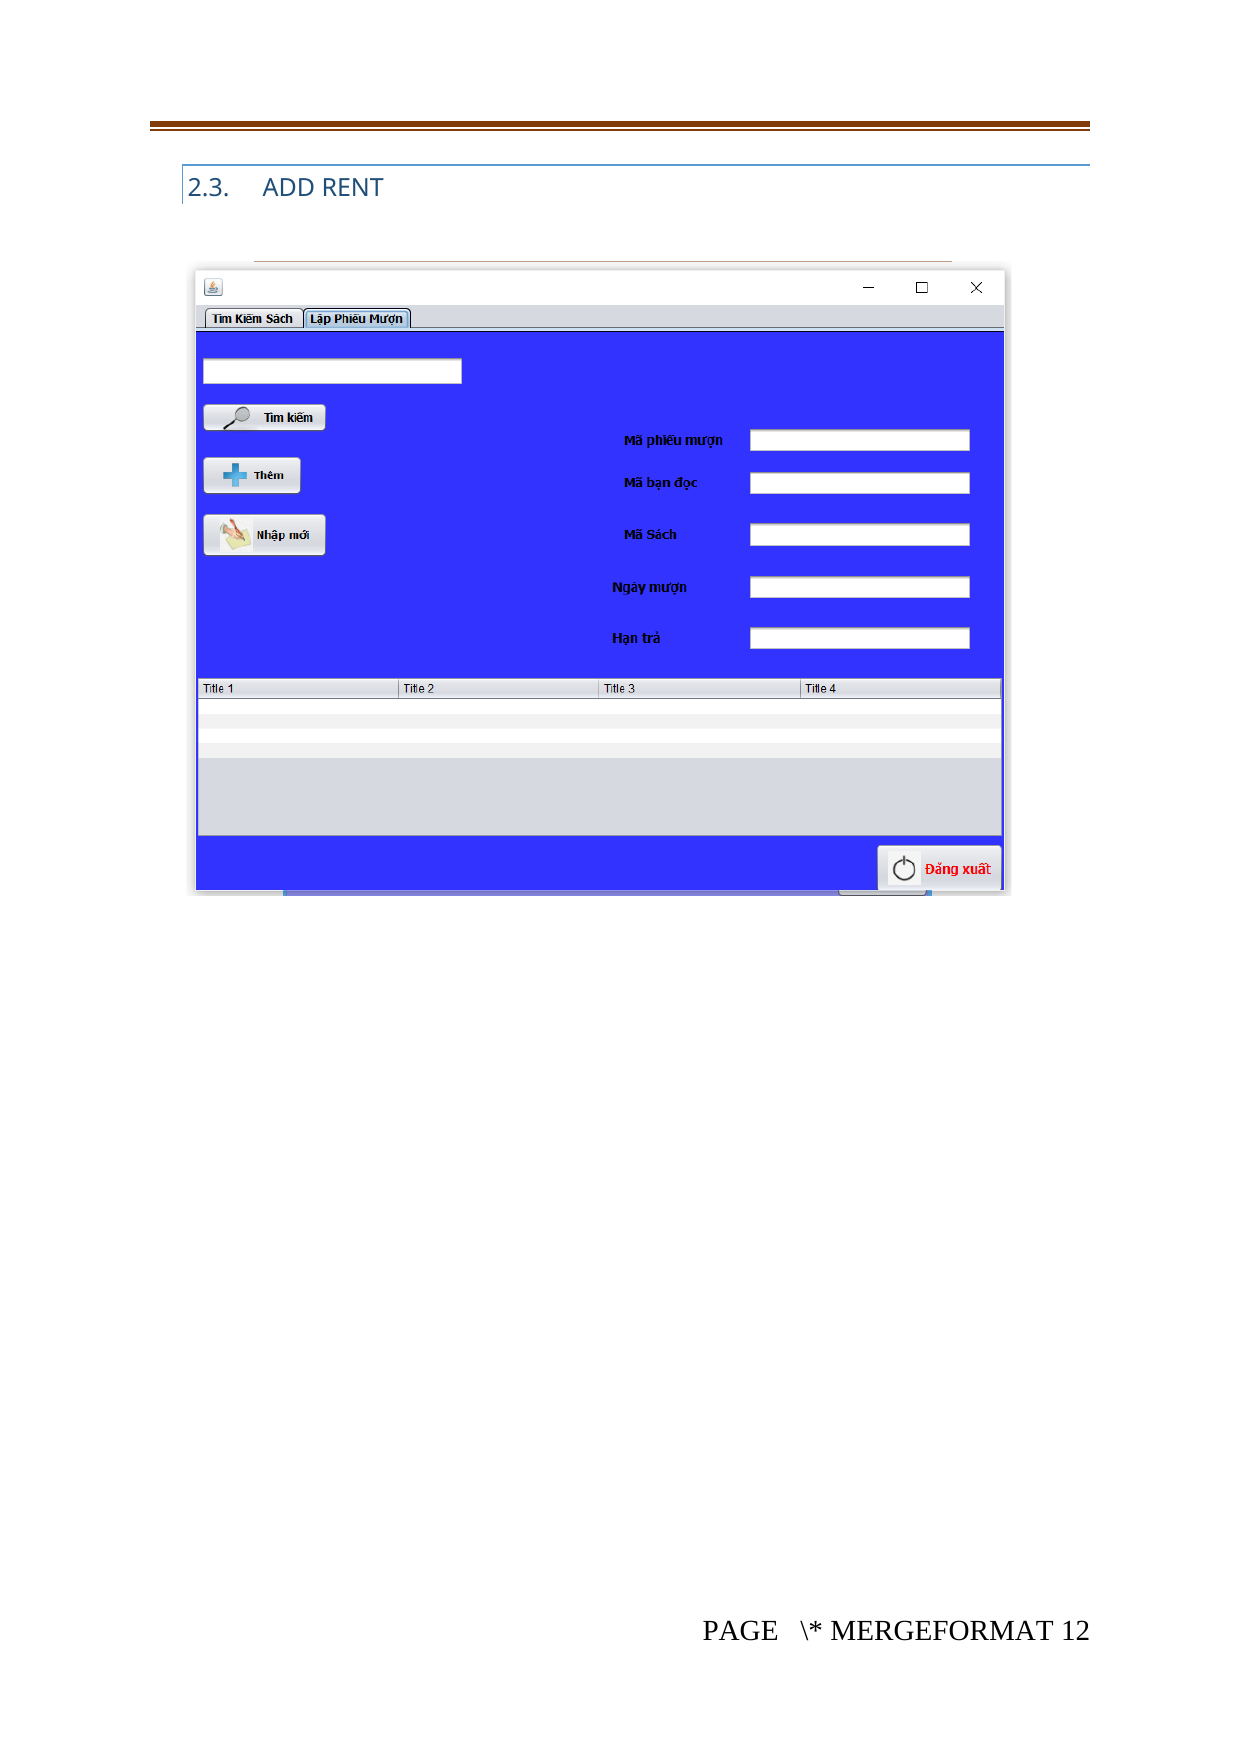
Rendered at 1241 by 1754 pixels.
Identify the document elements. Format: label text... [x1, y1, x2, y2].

picture [186, 261, 1012, 896]
subtitle ADD RENT [183, 166, 1090, 204]
